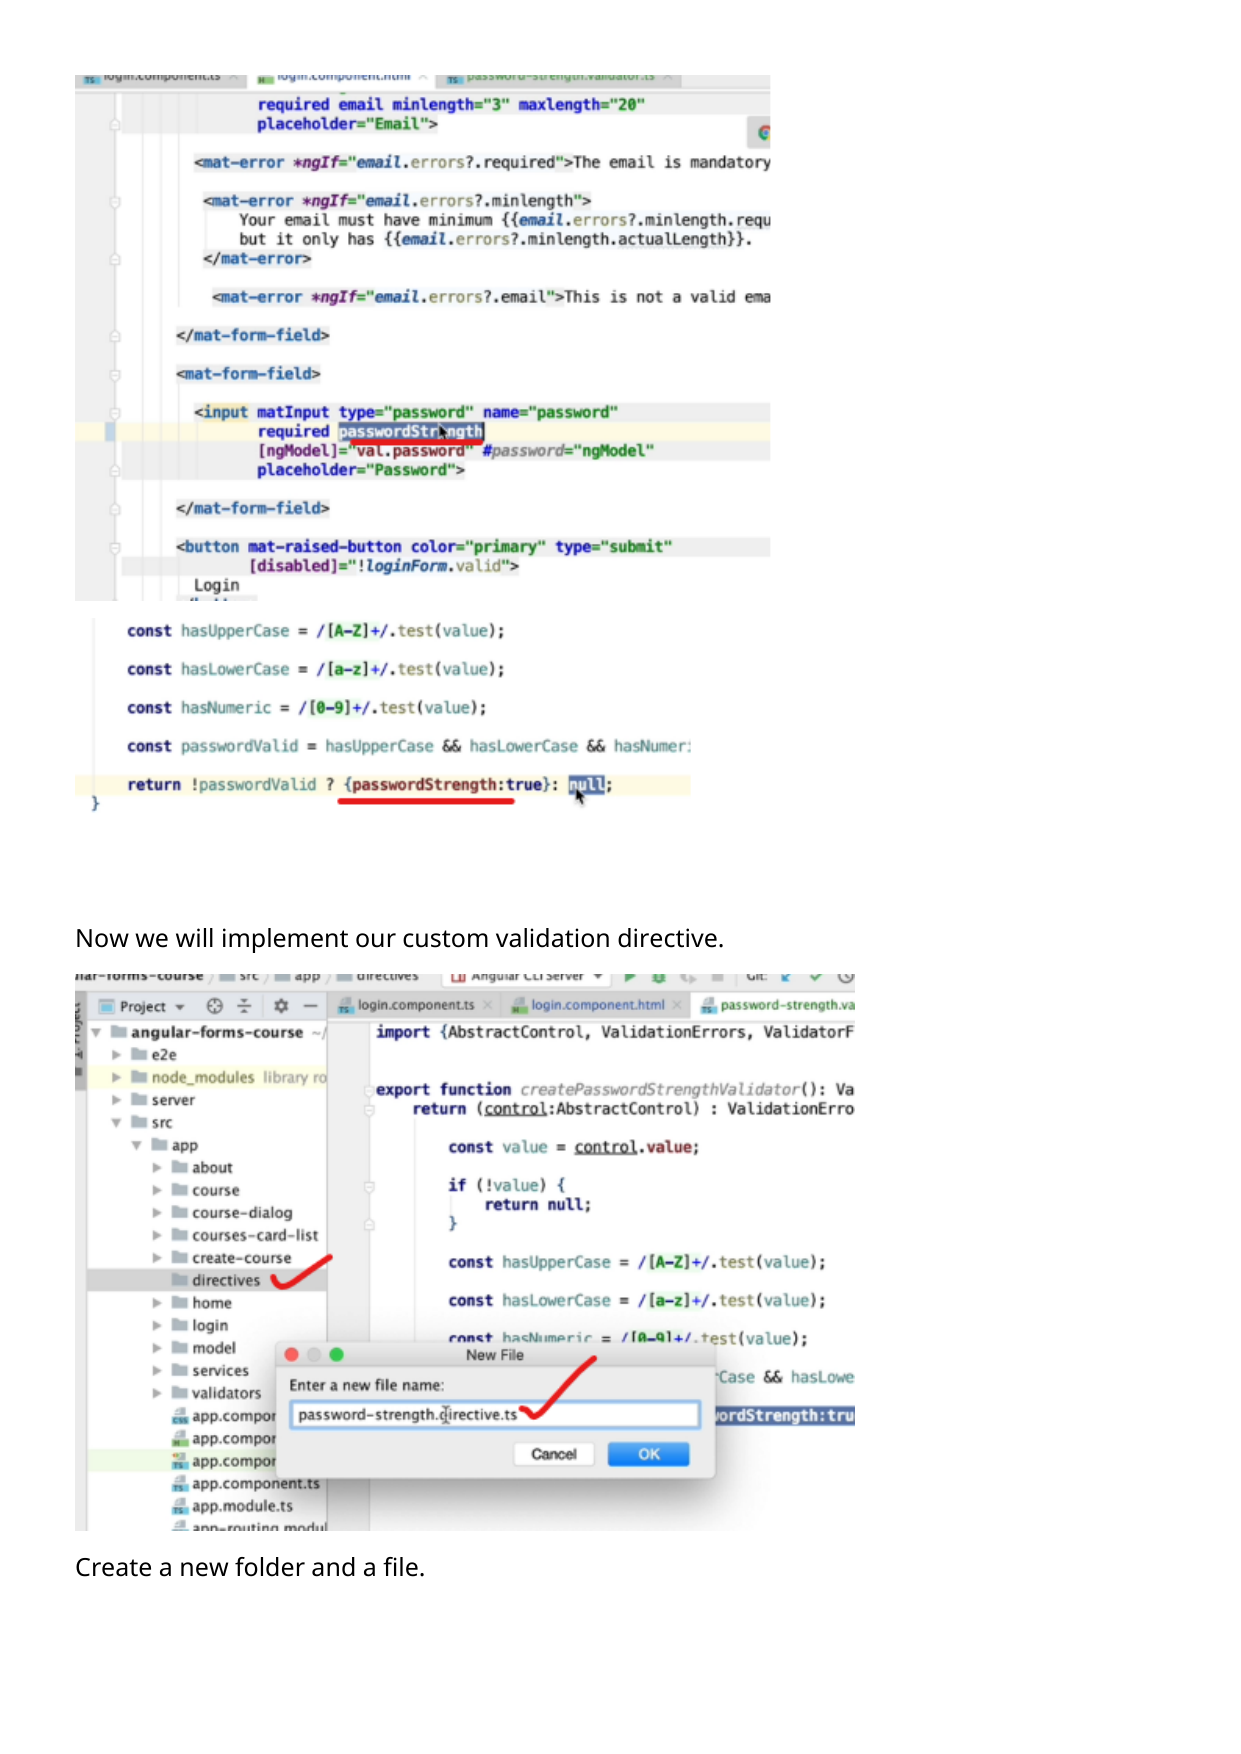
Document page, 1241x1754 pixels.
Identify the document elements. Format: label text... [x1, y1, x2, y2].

picture [75, 75, 771, 601]
picture [75, 618, 691, 902]
picture [75, 974, 855, 1531]
text Now we will implement our custom validation directive. [75, 921, 1165, 955]
text Create a new folder and a file. [75, 1549, 1165, 1583]
